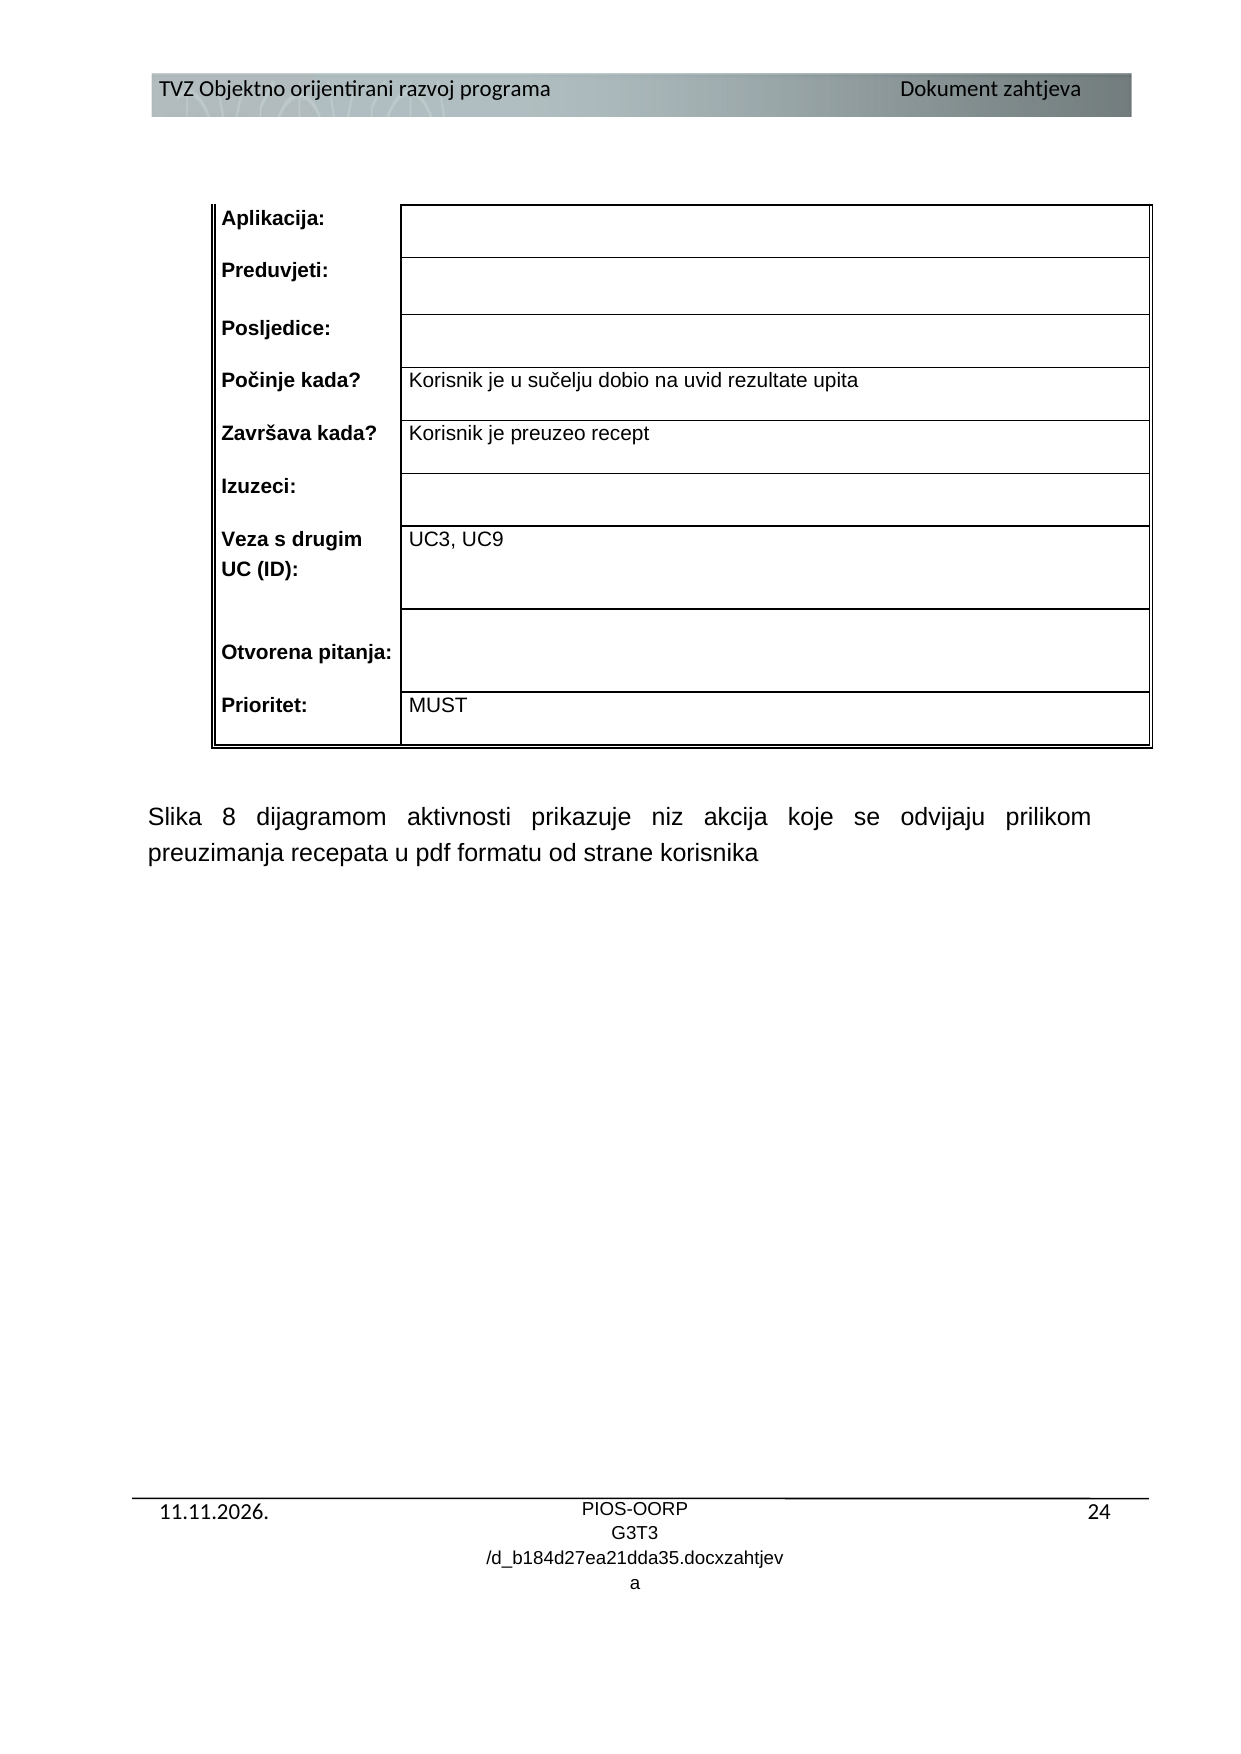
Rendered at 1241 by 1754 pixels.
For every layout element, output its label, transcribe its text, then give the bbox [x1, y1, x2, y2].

table_cell UC3, UC9 [402, 527, 1149, 608]
table_cell Preduvjeti: [216, 257, 400, 314]
table_cell Korisnik je u sučelju dobio na uvid rezultate upita [402, 368, 1149, 419]
table_cell MUST [402, 693, 1149, 744]
picture [151, 73, 1132, 117]
table_cell Prioritet: [216, 691, 400, 744]
table_cell Počinje kada? [216, 367, 400, 419]
table_cell Završava kada? [216, 420, 400, 472]
table_cell [402, 315, 1149, 367]
table_cell [402, 206, 1149, 257]
table_cell [402, 610, 1149, 691]
table_cell Aplikacija: [216, 204, 400, 257]
table_cell Korisnik je preuzeo recept [402, 421, 1149, 472]
table_cell [402, 474, 1149, 525]
text Slika 8 dijagramom aktivnosti prikazuje niz akcija koje se odvijaju prilikom preuzimanja recepata u pdf formatu od strane korisnika [148, 802, 1093, 867]
table_cell Veza s drugim UC (ID): [216, 525, 400, 608]
table_cell Izuzeci: [216, 473, 400, 525]
table_cell Posljedice: [216, 314, 400, 367]
table_cell Otvorena pitanja: [216, 608, 400, 691]
table_cell [402, 258, 1149, 314]
